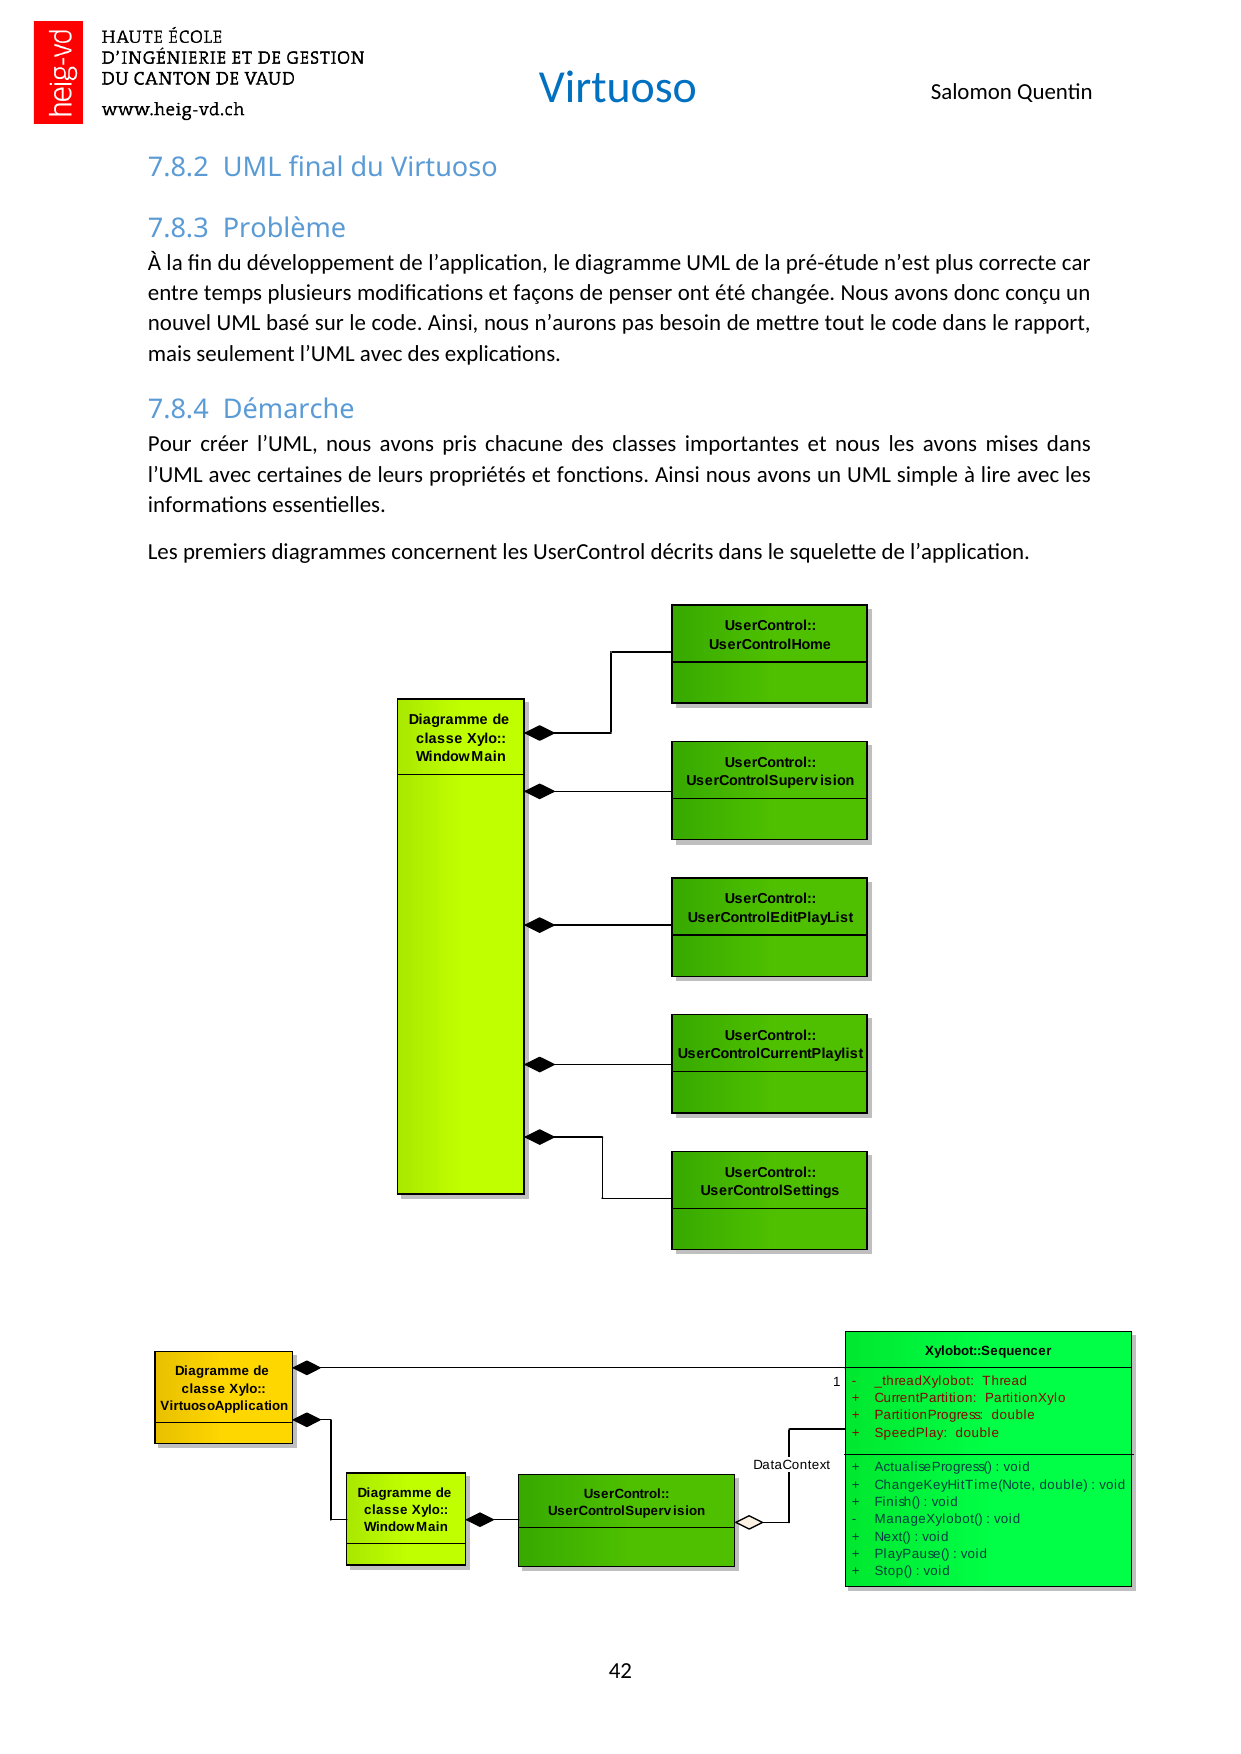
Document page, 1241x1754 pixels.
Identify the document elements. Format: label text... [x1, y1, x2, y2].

subtitle Problème [148, 208, 1093, 245]
text Pour créer l’UML, nous avons pris chacune des classes importantes et nous les avons mises dans l’UML avec certaines de leurs propriétés et fonctions. Ainsi nous avons un UML simple à lire avec les informations essentielles. [148, 429, 1093, 518]
text À la fin du développement de l’application, le diagramme UML de la pré-étude n’est plus correcte car entre temps plusieurs modifications et façons de penser ont été changée. Nous avons donc conçu un nouvel UML basé sur le code. Ainsi, nous n’aurons pas besoin de mettre tout le code dans le rapport, mais seulement l’UML avec des explications. [148, 248, 1093, 367]
subtitle Démarche [148, 390, 1093, 427]
text Les premiers diagrammes concernent les UserControl décrits dans le squelette de l’application. [148, 537, 1093, 565]
picture [33, 21, 364, 124]
subtitle UML final du Virtuoso [148, 148, 1093, 184]
